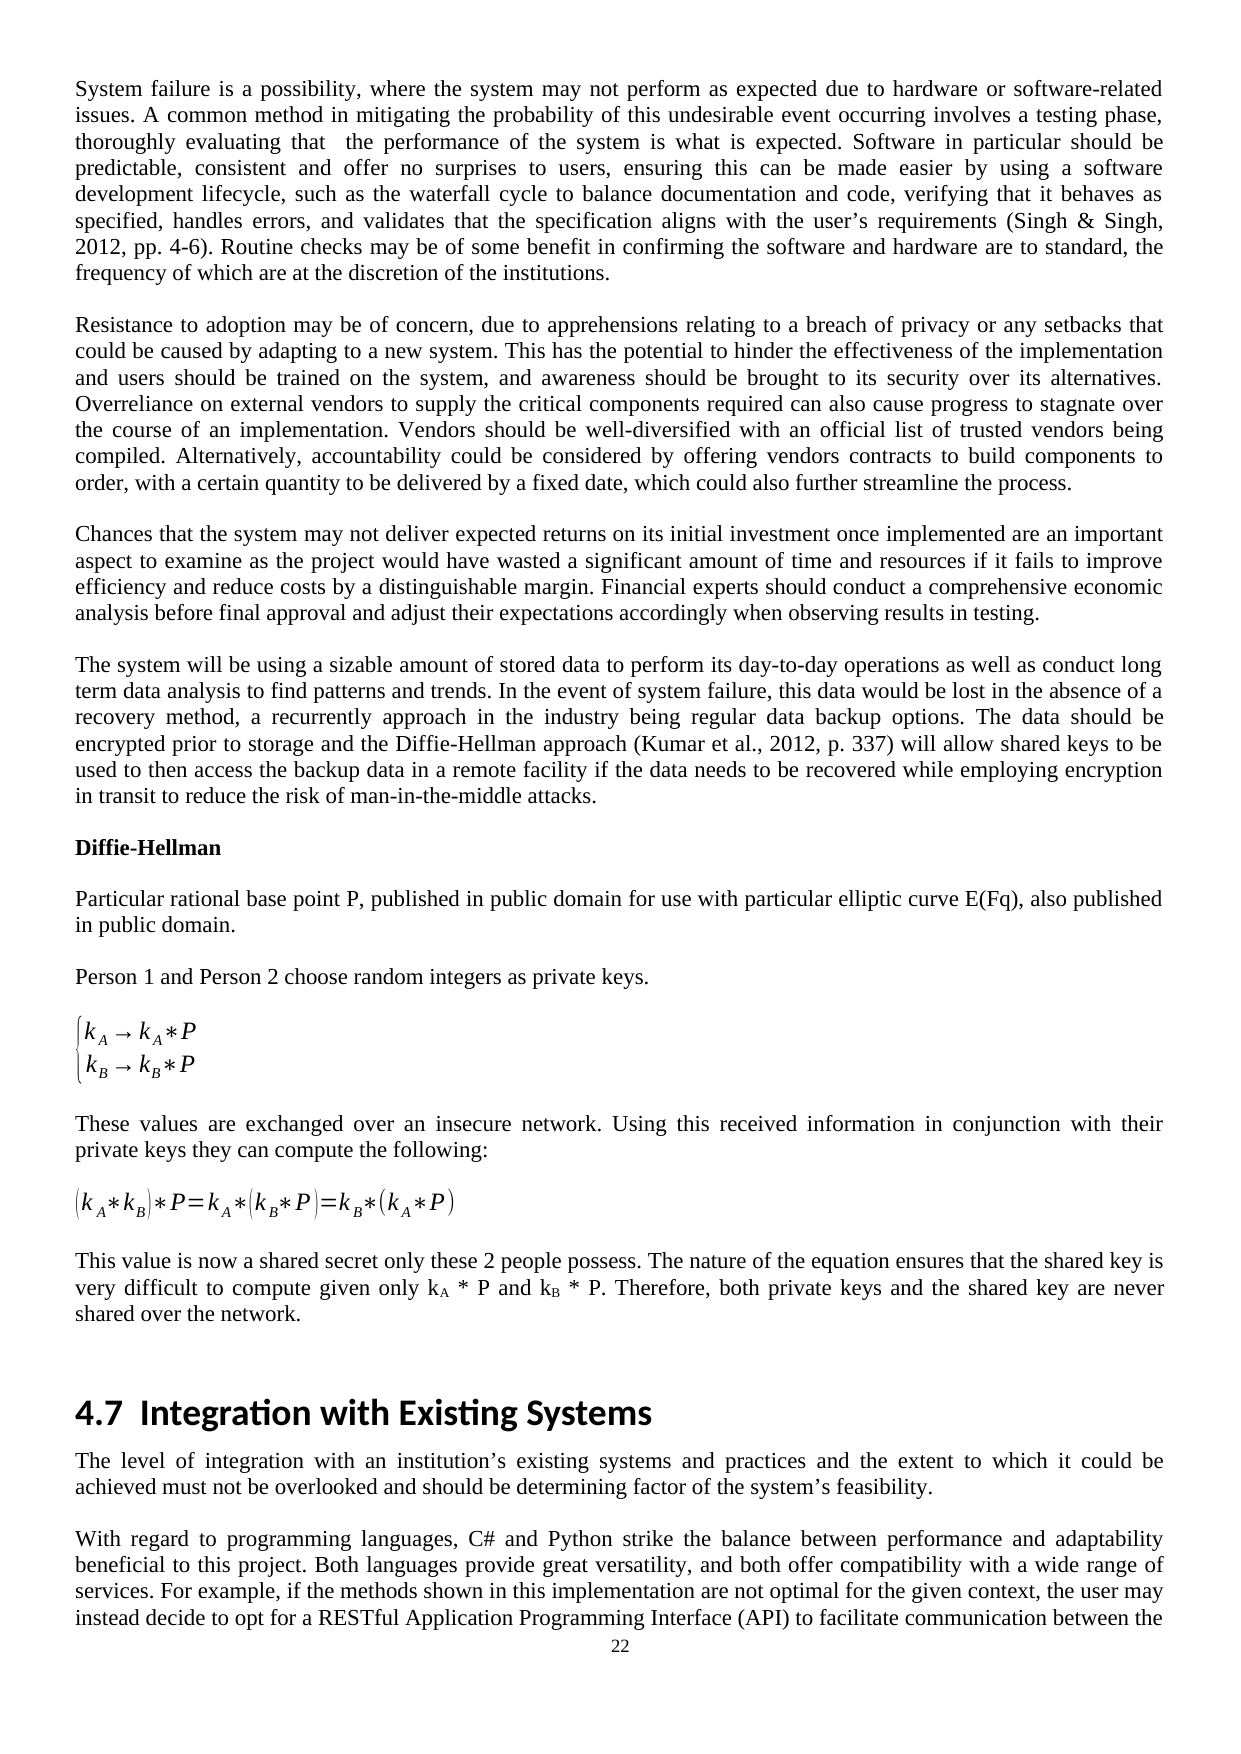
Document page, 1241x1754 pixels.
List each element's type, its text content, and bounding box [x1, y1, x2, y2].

text The system will be using a sizable amount of stored data to perform its day-to-day operations as well as conduct long term data analysis to find patterns and trends. In the event of system failure, this data would be lost in the absence of a recovery method, a recurrently approach in the industry being regular data backup options. The data should be encrypted prior to storage and the Diffie-Hellman approach (Kumar et al., 2012, p. 337) will allow shared keys to be used to then access the backup data in a remote facility if the data needs to be recovered while employing encryption in transit to reduce the risk of man-in-the-middle attacks. [75, 651, 1165, 809]
text Resistance to adoption may be of concern, due to apprehensions relating to a breach of privacy or any setbacks that could be caused by adapting to a new system. This has the potential to hinder the effectiveness of the implementation and users should be trained on the system, and awareness should be brought to its security over its alternatives. Overreliance on external vendors to supply the critical components required can also cause progress to stagnate over the course of an implementation. Vendors should be well-diversified with an official list of trusted vendors being compiled. Alternatively, accountability could be considered by offering vendors contracts to build components to order, with a certain quantity to be delivered by a fixed date, which could also further streamline the process. [75, 311, 1165, 495]
subtitle Integration with Existing Systems [75, 1389, 1165, 1434]
text This value is now a shared secret only these 2 people possess. The nature of the equation ensures that the shared key is very difficult to compute given only kA * P and kB * P. Therefore, both private keys and the shared key are never shared over the network. [75, 1247, 1165, 1326]
text Person 1 and Person 2 choose random integers as private keys. [75, 963, 1165, 989]
text Particular rational base point P, published in public domain for use with particular elliptic curve E(Fq), also published in public domain. [75, 885, 1165, 938]
text System failure is a possibility, where the system may not perform as expected due to hardware or software-related issues. A common method in mitigating the probability of this undesirable event occurring involves a testing phase, thoroughly evaluating that the performance of the system is what is expected. Software in particular should be predictable, consistent and offer no surprises to users, ensuring this can be made easier by using a software development lifecycle, such as the waterfall cycle to balance documentation and code, verifying that it behaves as specified, handles errors, and validates that the specification aligns with the user’s requirements (Singh & Singh, 2012, pp. 4-6). Routine checks may be of some benefit in confirming the software and hardware are to standard, the frequency of which are at the discretion of the institutions. [75, 75, 1165, 286]
text These values are exchanged over an insecure network. Using this received information in conjunction with their private keys they can compute the following: [75, 1110, 1165, 1162]
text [75, 1525, 1165, 1630]
text Chances that the system may not deliver expected returns on its initial investment once implemented are an important aspect to examine as the project would have wasted a significant amount of time and resources if it fails to improve efficiency and reduce costs by a distinguishable margin. Financial experts should conduct a comprehensive economic analysis before final approval and adjust their expectations accordingly when observing results in testing. [75, 520, 1165, 626]
text The level of integration with an institution’s existing systems and practices and the extent to which it could be achieved must not be overlooked and should be determining factor of the system’s feasibility. [75, 1447, 1165, 1500]
text Diffie-Hellman [75, 834, 1165, 860]
